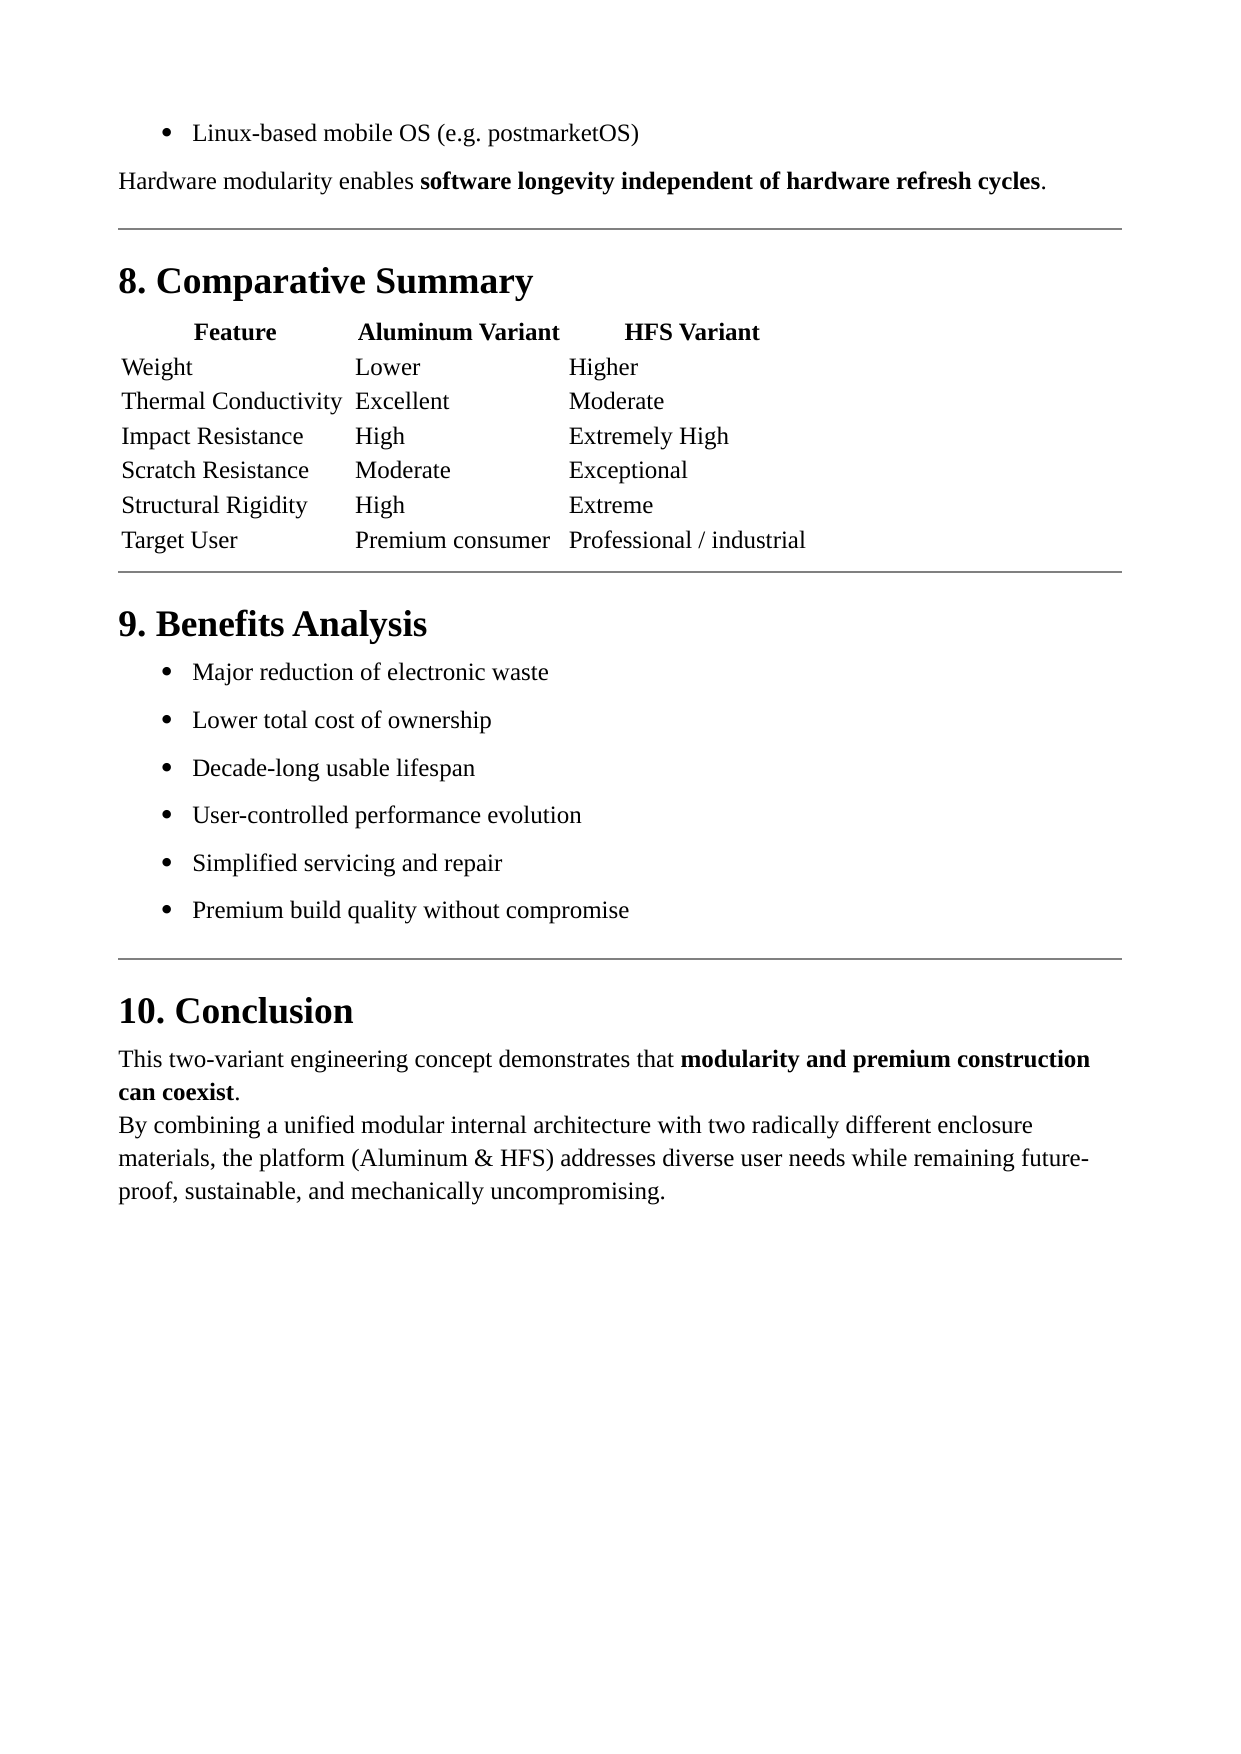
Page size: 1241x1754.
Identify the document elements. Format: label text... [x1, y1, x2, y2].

table_cell Moderate [352, 453, 566, 487]
subtitle 10. Conclusion [118, 988, 1122, 1032]
list Simplified servicing and repair [162, 848, 1122, 877]
subtitle 9. Benefits Analysis [118, 602, 1122, 645]
table_cell Excellent [352, 384, 566, 418]
table_cell Professional / industrial [566, 522, 819, 556]
list User-controlled performance evolution [162, 800, 1122, 829]
table_cell Target User [118, 522, 352, 556]
list Lower total cost of ownership [162, 705, 1122, 734]
list Major reduction of electronic waste [162, 657, 1122, 686]
subtitle 8. Comparative Summary [118, 259, 1122, 302]
table_header HFS Variant [566, 314, 819, 349]
table_cell Weight [118, 349, 352, 383]
table_cell Scratch Resistance [118, 453, 352, 487]
table_cell Extreme [566, 487, 819, 522]
table_cell Moderate [566, 384, 819, 418]
table_cell High [352, 418, 566, 453]
text This two-variant engineering concept demonstrates that modularity and premium construction can coexist. By combining a unified modular internal architecture with two radically different enclosure materials, the platform (Aluminum & HFS) addresses diverse user needs while remaining future-proof, sustainable, and mechanically uncompromising. [118, 1044, 1122, 1205]
table_cell Lower [352, 349, 566, 383]
table_header Aluminum Variant [352, 314, 566, 349]
table_cell Thermal Conductivity [118, 384, 352, 418]
table_cell Premium consumer [352, 522, 566, 556]
text Hardware modularity enables software longevity independent of hardware refresh cycles. [118, 166, 1122, 194]
table_cell Structural Rigidity [118, 487, 352, 522]
table_cell High [352, 487, 566, 522]
list Linux-based mobile OS (e.g. postmarketOS) [162, 118, 1122, 147]
table_cell Impact Resistance [118, 418, 352, 453]
table_cell Higher [566, 349, 819, 383]
table_cell Exceptional [566, 453, 819, 487]
list Premium build quality without compromise [162, 896, 1122, 924]
table_header Feature [118, 314, 352, 349]
list Decade-long usable lifespan [162, 753, 1122, 781]
table_cell Extremely High [566, 418, 819, 453]
